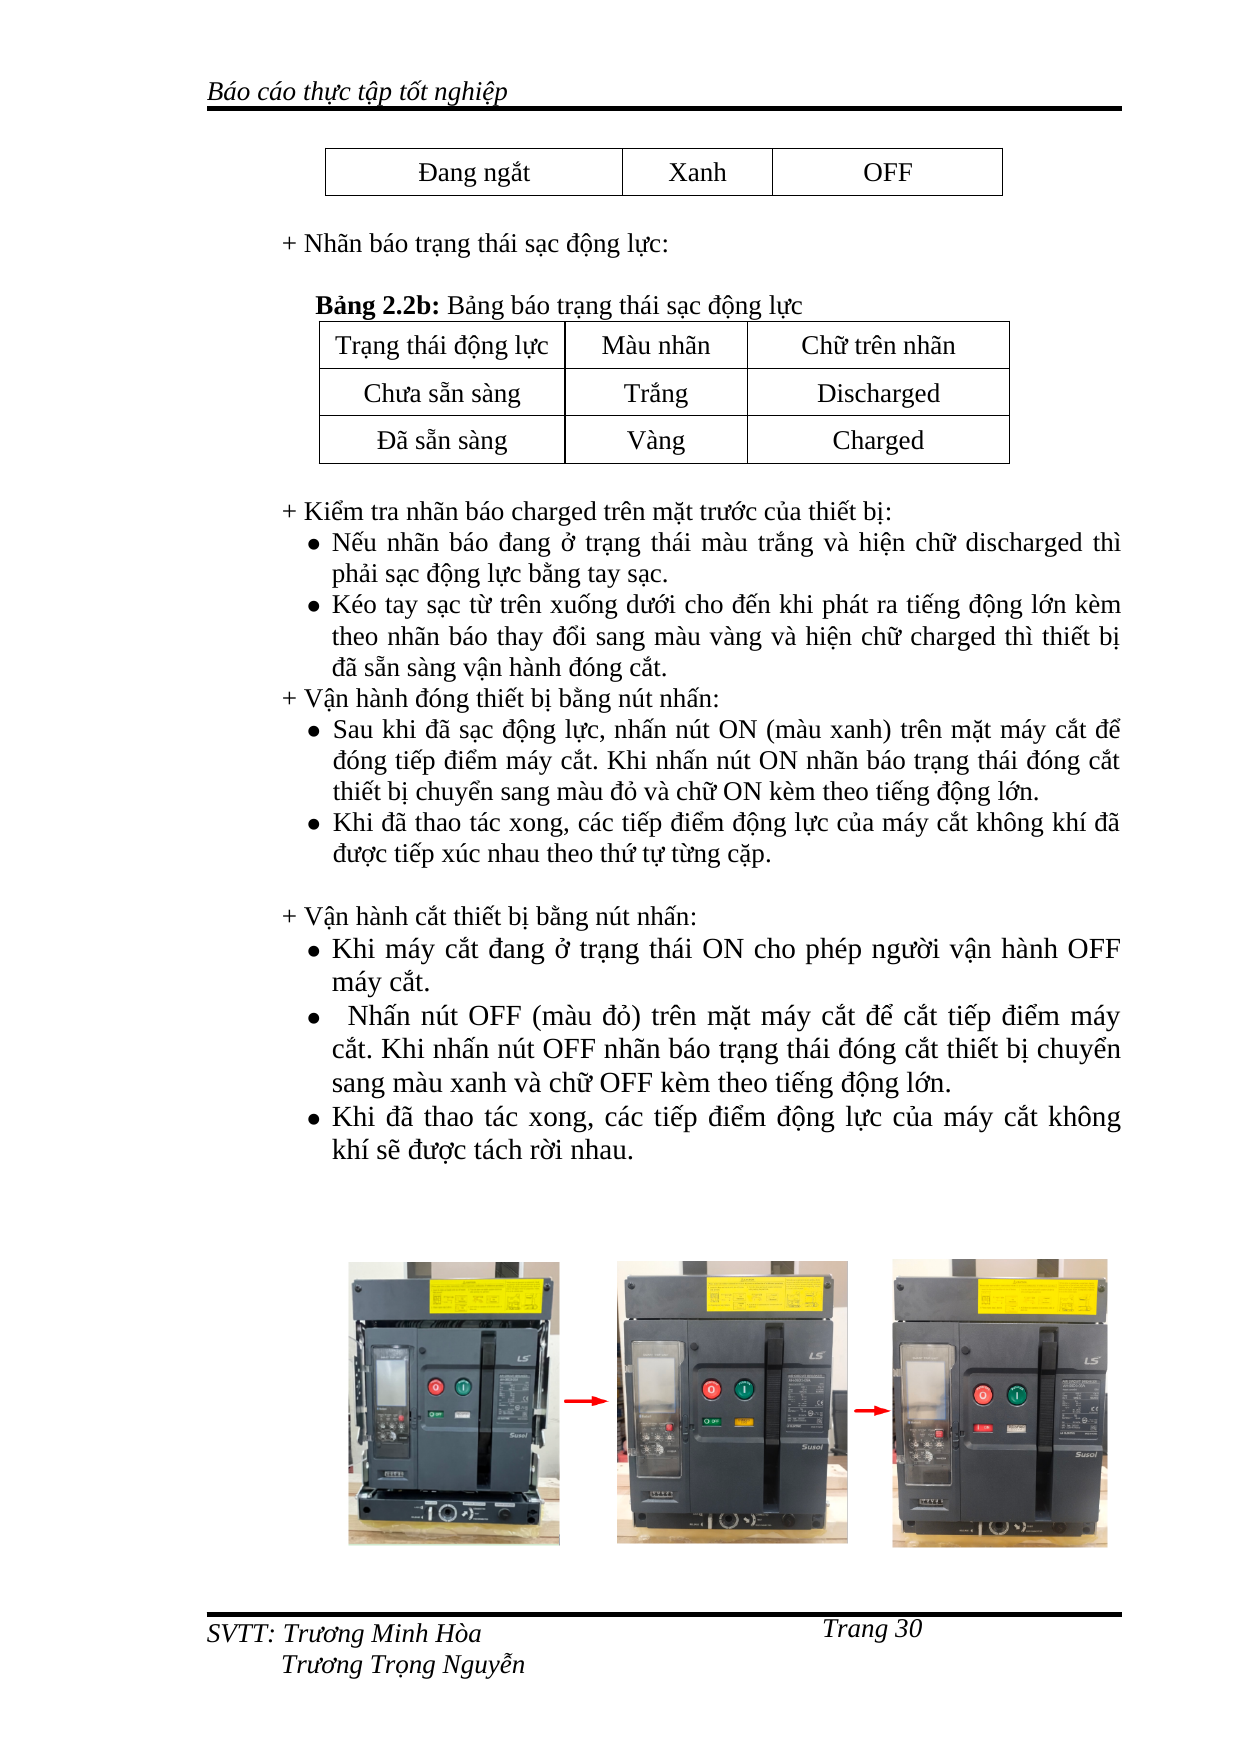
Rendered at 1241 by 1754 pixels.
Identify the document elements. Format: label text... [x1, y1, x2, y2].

list Bảng 2.2b: Bảng báo trạng thái sạc động lực [207, 289, 1122, 321]
list Khi đã thao tác xong, các tiếp điểm động lực của máy cắt không khí đã được tiếp xúc nhau theo thứ tự từng cặp. [307, 806, 1122, 869]
table_cell OFF [773, 149, 1002, 195]
table_cell Charged [748, 416, 1009, 463]
table_cell Đang ngắt [326, 149, 622, 195]
list Nhấn nút OFF (màu đỏ) trên mặt máy cắt để cắt tiếp điểm máy cắt. Khi nhấn nút OFF nhãn báo trạng thái đóng cắt thiết bị chuyển sang màu xanh và chữ OFF kèm theo tiếng động lớn. [307, 998, 1122, 1099]
list Nếu nhãn báo đang ở trạng thái màu trắng và hiện chữ discharged thì phải sạc động lực bằng tay sạc. [307, 526, 1122, 588]
list + Nhãn báo trạng thái sạc động lực: [207, 227, 1122, 258]
list Sau khi đã sạc động lực, nhấn nút ON (màu xanh) trên mặt máy cắt để đóng tiếp điểm máy cắt. Khi nhấn nút ON nhãn báo trạng thái đóng cắt thiết bị chuyển sang màu đỏ và chữ ON kèm theo tiếng động lớn. [307, 713, 1122, 806]
list Khi đã thao tác xong, các tiếp điểm động lực của máy cắt không khí sẽ được tách rời nhau. [307, 1099, 1122, 1166]
table_cell Đã sẵn sàng [320, 416, 564, 463]
table_cell Vàng [566, 416, 747, 463]
table_cell Discharged [748, 369, 1009, 415]
table_cell Chưa sẵn sàng [320, 369, 564, 415]
list + Vận hành cắt thiết bị bằng nút nhấn: [207, 900, 1122, 931]
list + Vận hành đóng thiết bị bằng nút nhấn: [207, 682, 1122, 713]
table_header Chữ trên nhãn [748, 322, 1009, 368]
table_cell Trắng [566, 369, 747, 415]
table_header Trạng thái động lực [320, 322, 564, 368]
table_cell Xanh [623, 149, 772, 195]
list Kéo tay sạc từ trên xuống dưới cho đến khi phát ra tiếng động lớn kèm theo nhãn báo thay đổi sang màu vàng và hiện chữ charged thì thiết bị đã sẵn sàng vận hành đóng cắt. [307, 588, 1122, 682]
table_header Màu nhãn [566, 322, 747, 368]
list Khi máy cắt đang ở trạng thái ON cho phép người vận hành OFF máy cắt. [307, 931, 1122, 998]
list + Kiểm tra nhãn báo charged trên mặt trước của thiết bị: [207, 495, 1122, 526]
picture [333, 1199, 1121, 1595]
